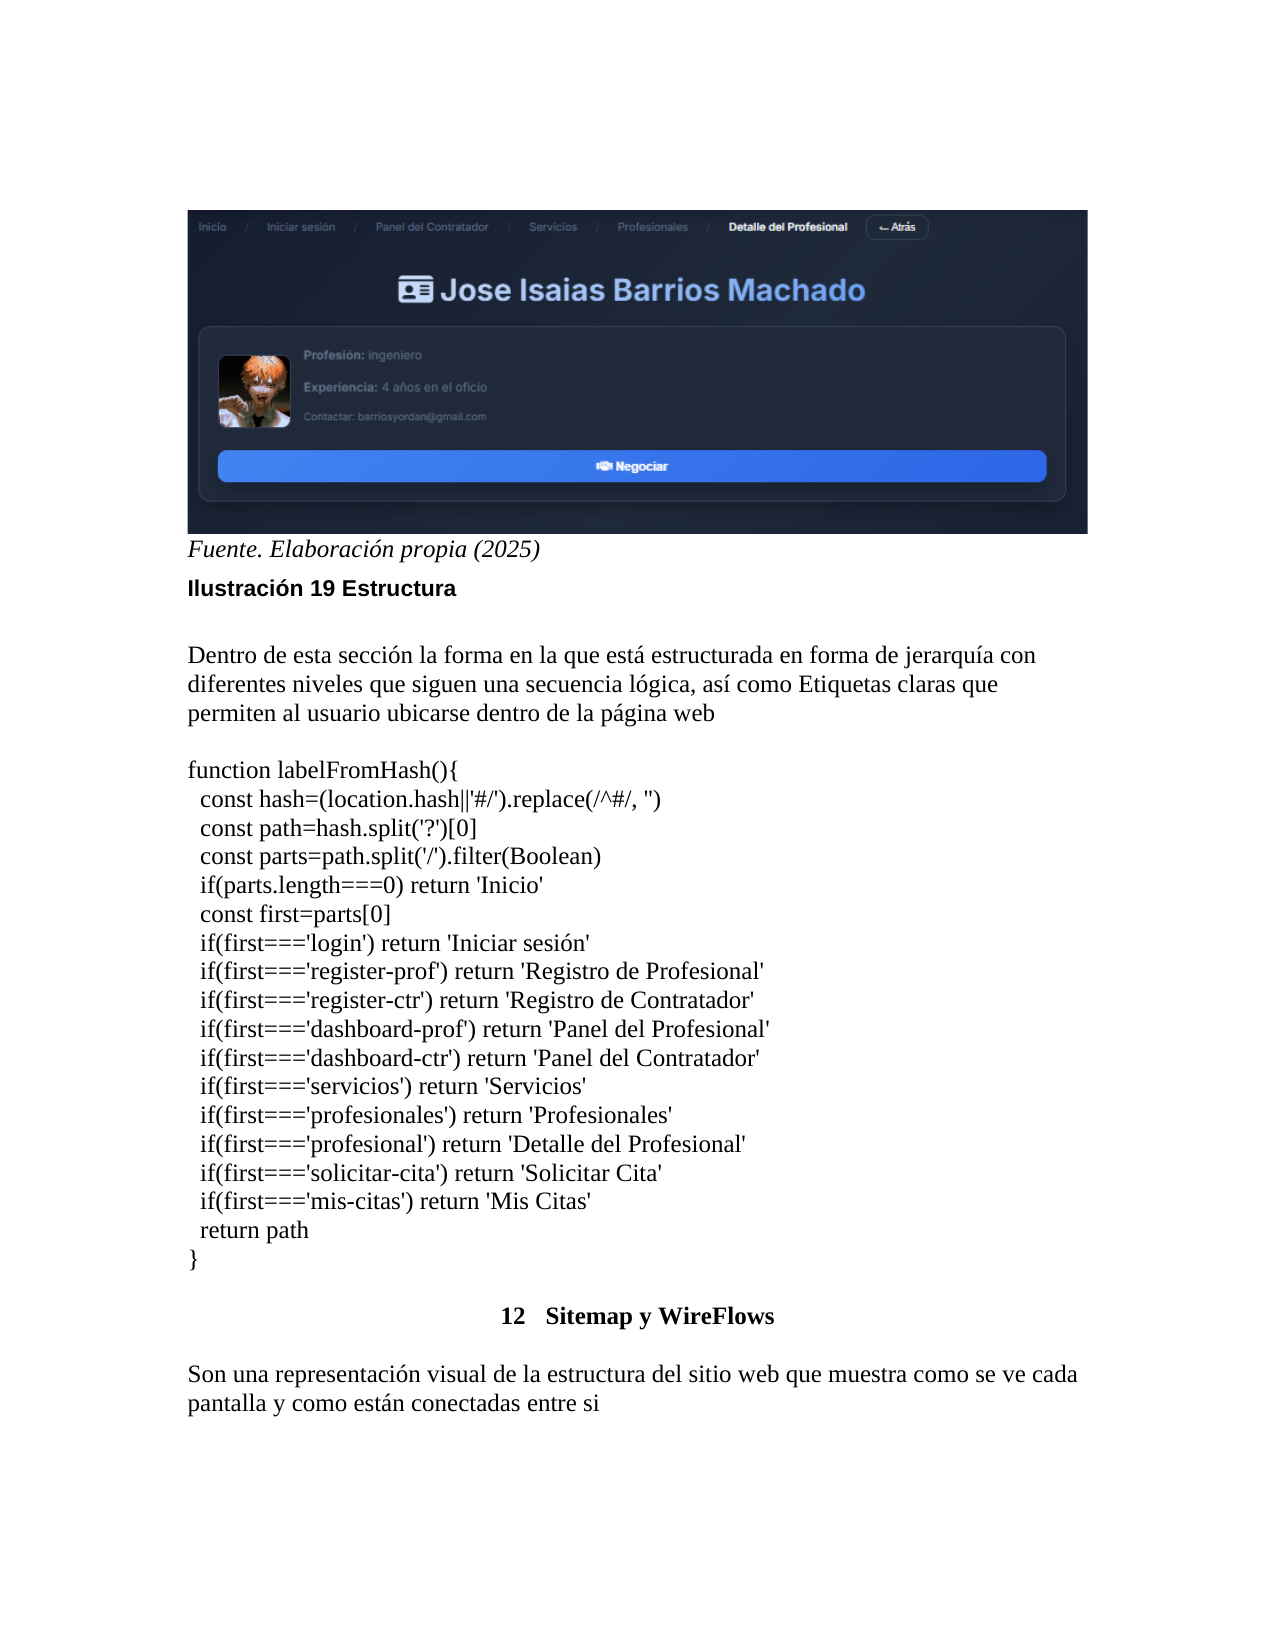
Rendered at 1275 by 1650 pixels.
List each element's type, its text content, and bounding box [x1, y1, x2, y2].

subtitle Sitemap y WireFlows [187, 1301, 1087, 1330]
text if(parts.length===0) return 'Inicio' [187, 870, 1087, 899]
text if(first==='servicios') return 'Servicios' [187, 1071, 1087, 1100]
text if(first==='solicitar-cita') return 'Solicitar Cita' [187, 1158, 1087, 1186]
picture [187, 210, 1088, 534]
text return path [187, 1215, 1087, 1244]
text const path=hash.split('?')[0] [187, 813, 1087, 841]
text Fuente. Elaboración propia (2025) [187, 534, 1087, 562]
text if(first==='register-ctr') return 'Registro de Contratador' [187, 985, 1087, 1014]
text const hash=(location.hash||'#/').replace(/^#/, '') [187, 784, 1087, 813]
text function labelFromHash(){ [187, 755, 1087, 784]
text Son una representación visual de la estructura del sitio web que muestra como se ve cada pantalla y como están conectadas entre si [187, 1359, 1087, 1416]
text if(first==='register-prof') return 'Registro de Profesional' [187, 956, 1087, 985]
text } [187, 1244, 1087, 1273]
text const first=parts[0] [187, 899, 1087, 928]
text Ilustración 19 Estructura [187, 575, 1087, 601]
text if(first==='profesionales') return 'Profesionales' [187, 1100, 1087, 1129]
text if(first==='profesional') return 'Detalle del Profesional' [187, 1129, 1087, 1158]
text if(first==='mis-citas') return 'Mis Citas' [187, 1186, 1087, 1215]
text if(first==='dashboard-ctr') return 'Panel del Contratador' [187, 1043, 1087, 1071]
text const parts=path.split('/').filter(Boolean) [187, 841, 1087, 870]
text Dentro de esta sección la forma en la que está estructurada en forma de jerarquía con diferentes niveles que siguen una secuencia lógica, así como Etiquetas claras que permiten al usuario ubicarse dentro de la página web [187, 640, 1087, 726]
text if(first==='login') return 'Iniciar sesión' [187, 928, 1087, 956]
text if(first==='dashboard-prof') return 'Panel del Profesional' [187, 1014, 1087, 1043]
